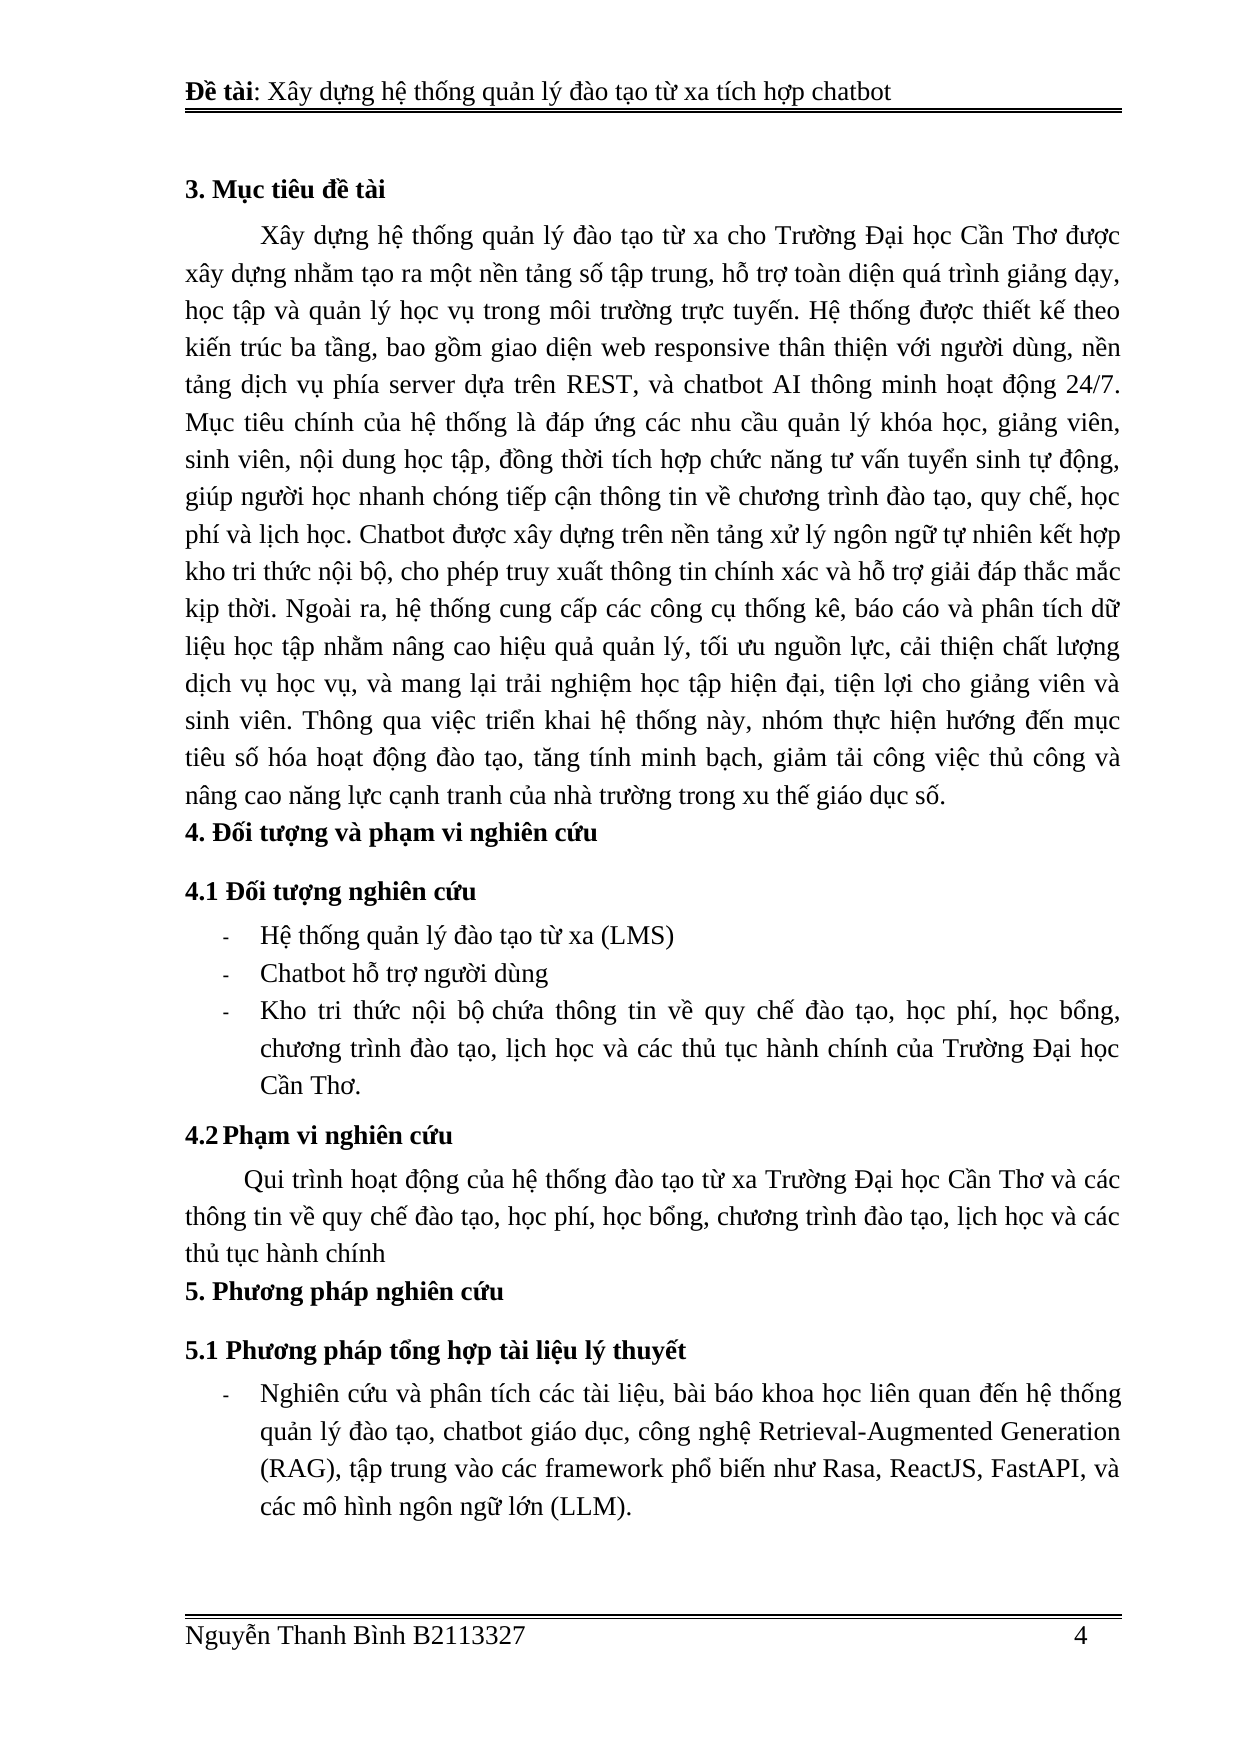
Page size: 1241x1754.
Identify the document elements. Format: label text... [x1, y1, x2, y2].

list Hệ thống quản lý đào tạo từ xa (LMS) [222, 919, 1122, 950]
text Qui trình hoạt động của hệ thống đào tạo từ xa Trường Đại học Cần Thơ và các thông tin về quy chế đào tạo, học phí, học bổng, chương trình đào tạo, lịch học và các thủ tục hành chính [185, 1163, 1122, 1268]
list Chatbot hỗ trợ người dùng [222, 957, 1122, 988]
subtitle 3. Mục tiêu đề tài [185, 173, 1122, 204]
subtitle 5.1 Phương pháp tổng hợp tài liệu lý thuyết [185, 1334, 1122, 1365]
subtitle 4. Đối tượng và phạm vi nghiên cứu [185, 816, 1122, 847]
subtitle 4.1 Đối tượng nghiên cứu [185, 875, 1122, 906]
list Nghiên cứu và phân tích các tài liệu, bài báo khoa học liên quan đến hệ thống quản lý đào tạo, chatbot giáo dục, công nghệ Retrieval-Augmented Generation (RAG), tập trung vào các framework phổ biến như Rasa, ReactJS, FastAPI, và các mô hình ngôn ngữ lớn (LLM). [222, 1377, 1122, 1521]
subtitle 5. Phương pháp nghiên cứu [185, 1274, 1122, 1306]
list Kho tri thức nội bộ chứa thông tin về quy chế đào tạo, học phí, học bổng, chương trình đào tạo, lịch học và các thủ tục hành chính của Trường Đại học Cần Thơ. [222, 994, 1122, 1100]
text Xây dựng hệ thống quản lý đào tạo từ xa cho Trường Đại học Cần Thơ được xây dựng nhằm tạo ra một nền tảng số tập trung, hỗ trợ toàn diện quá trình giảng dạy, học tập và quản lý học vụ trong môi trường trực tuyến. Hệ thống được thiết kế theo kiến trúc ba tầng, bao gồm giao diện web responsive thân thiện với người dùng, nền tảng dịch vụ phía server dựa trên REST, và chatbot AI thông minh hoạt động 24/7. Mục tiêu chính của hệ thống là đáp ứng các nhu cầu quản lý khóa học, giảng viên, sinh viên, nội dung học tập, đồng thời tích hợp chức năng tư vấn tuyển sinh tự động, giúp người học nhanh chóng tiếp cận thông tin về chương trình đào tạo, quy chế, học phí và lịch học. Chatbot được xây dựng trên nền tảng xử lý ngôn ngữ tự nhiên kết hợp kho tri thức nội bộ, cho phép truy xuất thông tin chính xác và hỗ trợ giải đáp thắc mắc kịp thời. Ngoài ra, hệ thống cung cấp các công cụ thống kê, báo cáo và phân tích dữ liệu học tập nhằm nâng cao hiệu quả quản lý, tối ưu nguồn lực, cải thiện chất lượng dịch vụ học vụ, và mang lại trải nghiệm học tập hiện đại, tiện lợi cho giảng viên và sinh viên. Thông qua việc triển khai hệ thống này, nhóm thực hiện hướng đến mục tiêu số hóa hoạt động đào tạo, tăng tính minh bạch, giảm tải công việc thủ công và nâng cao năng lực cạnh tranh của nhà trường trong xu thế giáo dục số. [185, 219, 1122, 810]
subtitle Phạm vi nghiên cứu [185, 1119, 1122, 1150]
